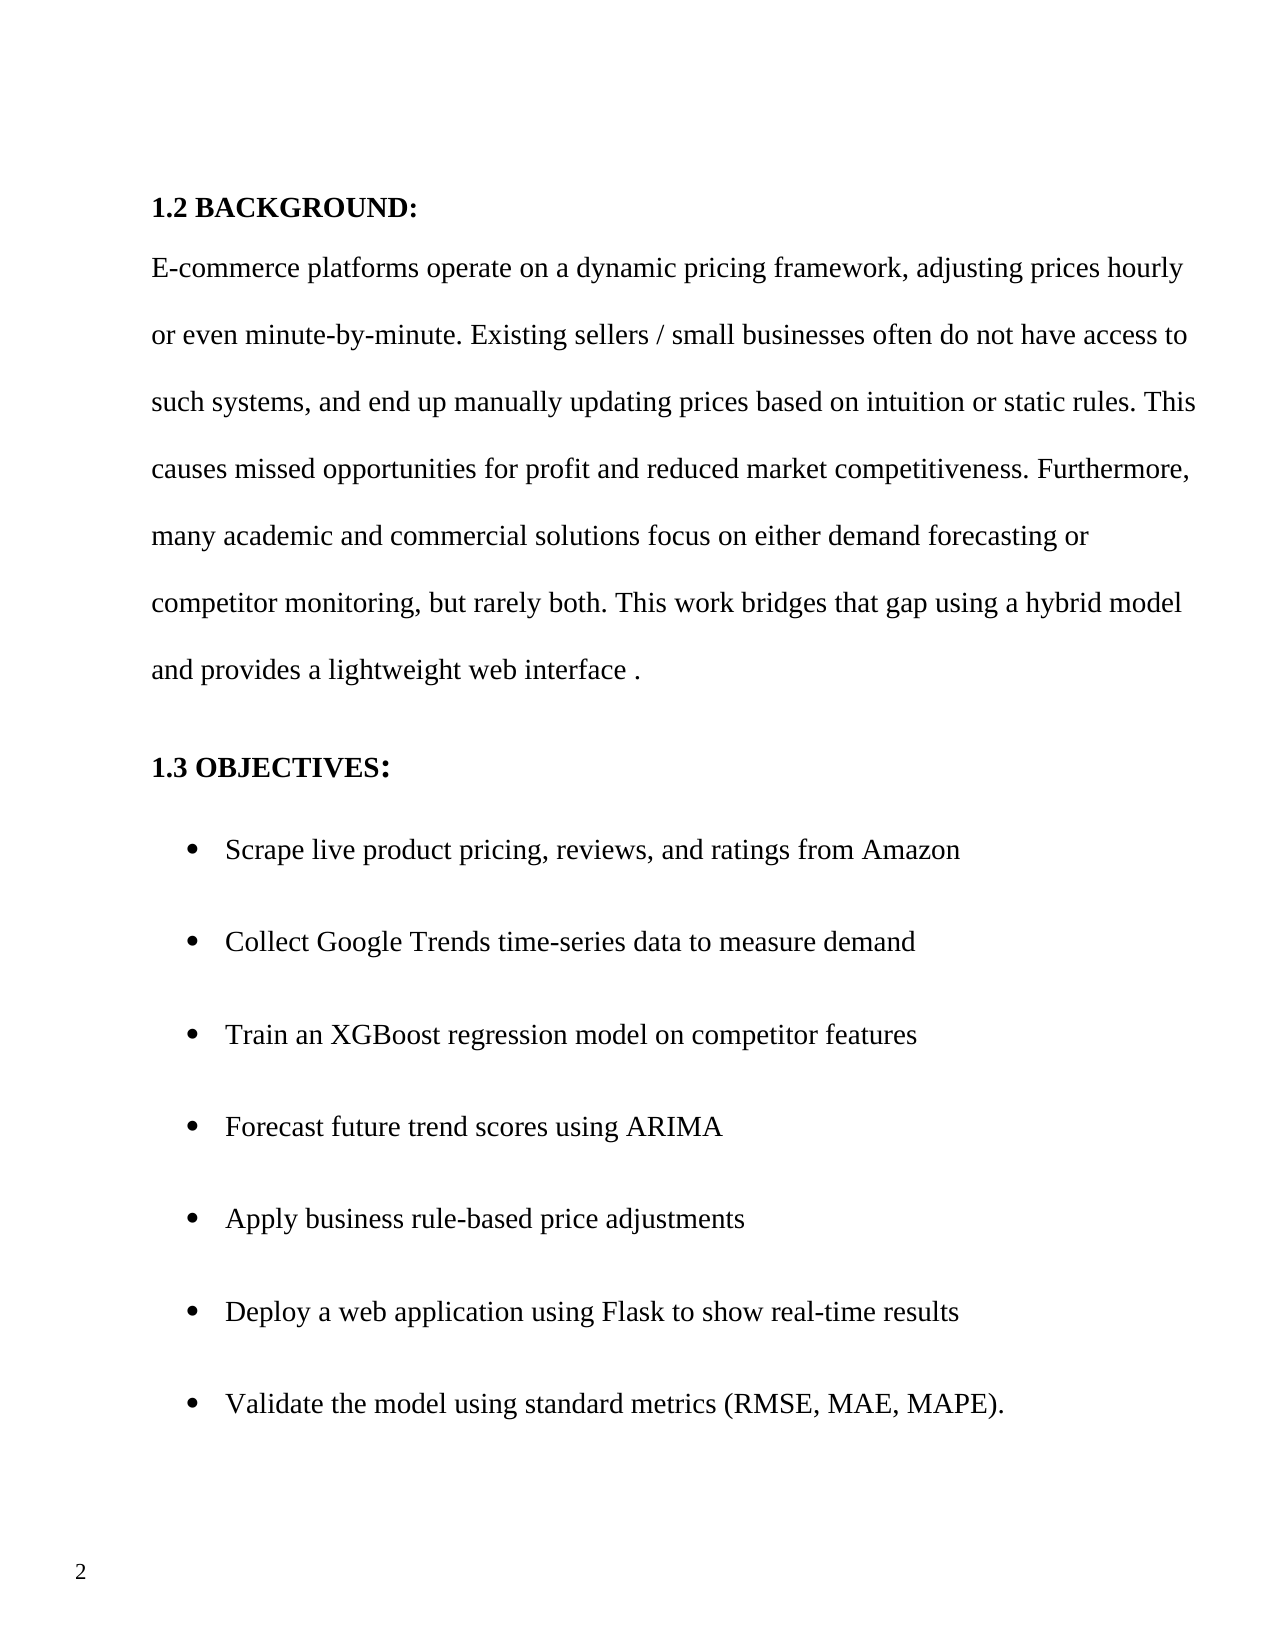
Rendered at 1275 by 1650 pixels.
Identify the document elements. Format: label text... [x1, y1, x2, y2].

subtitle 1.2 BACKGROUND: [151, 190, 1200, 223]
list Apply business rule-based price adjustments [187, 1201, 1200, 1235]
list Train an XGBoost regression model on competitor features [187, 1017, 1200, 1050]
text E-commerce platforms operate on a dynamic pricing framework, adjusting prices hourly or even minute-by-minute. Existing sellers / small businesses often do not have access to such systems, and end up manually updating prices based on intuition or static rules. This causes missed opportunities for profit and reduced market competitiveness. Furthermore, many academic and commercial solutions focus on either demand forecasting or competitor monitoring, but rarely both. This work bridges that gap using a hybrid model and provides a lightweight web interface . [151, 250, 1200, 686]
list Validate the model using standard metrics (RMSE, MAE, MAPE). [187, 1386, 1200, 1419]
list Collect Google Trends time-series data to measure demand [187, 924, 1200, 958]
list Forecast future trend scores using ARIMA [187, 1109, 1200, 1143]
list Deploy a web application using Flask to show real-time results [187, 1294, 1200, 1327]
subtitle 1.3 OBJECTIVES: [151, 744, 1200, 785]
list Scrape live product pricing, reviews, and ratings from Amazon [187, 832, 1200, 866]
